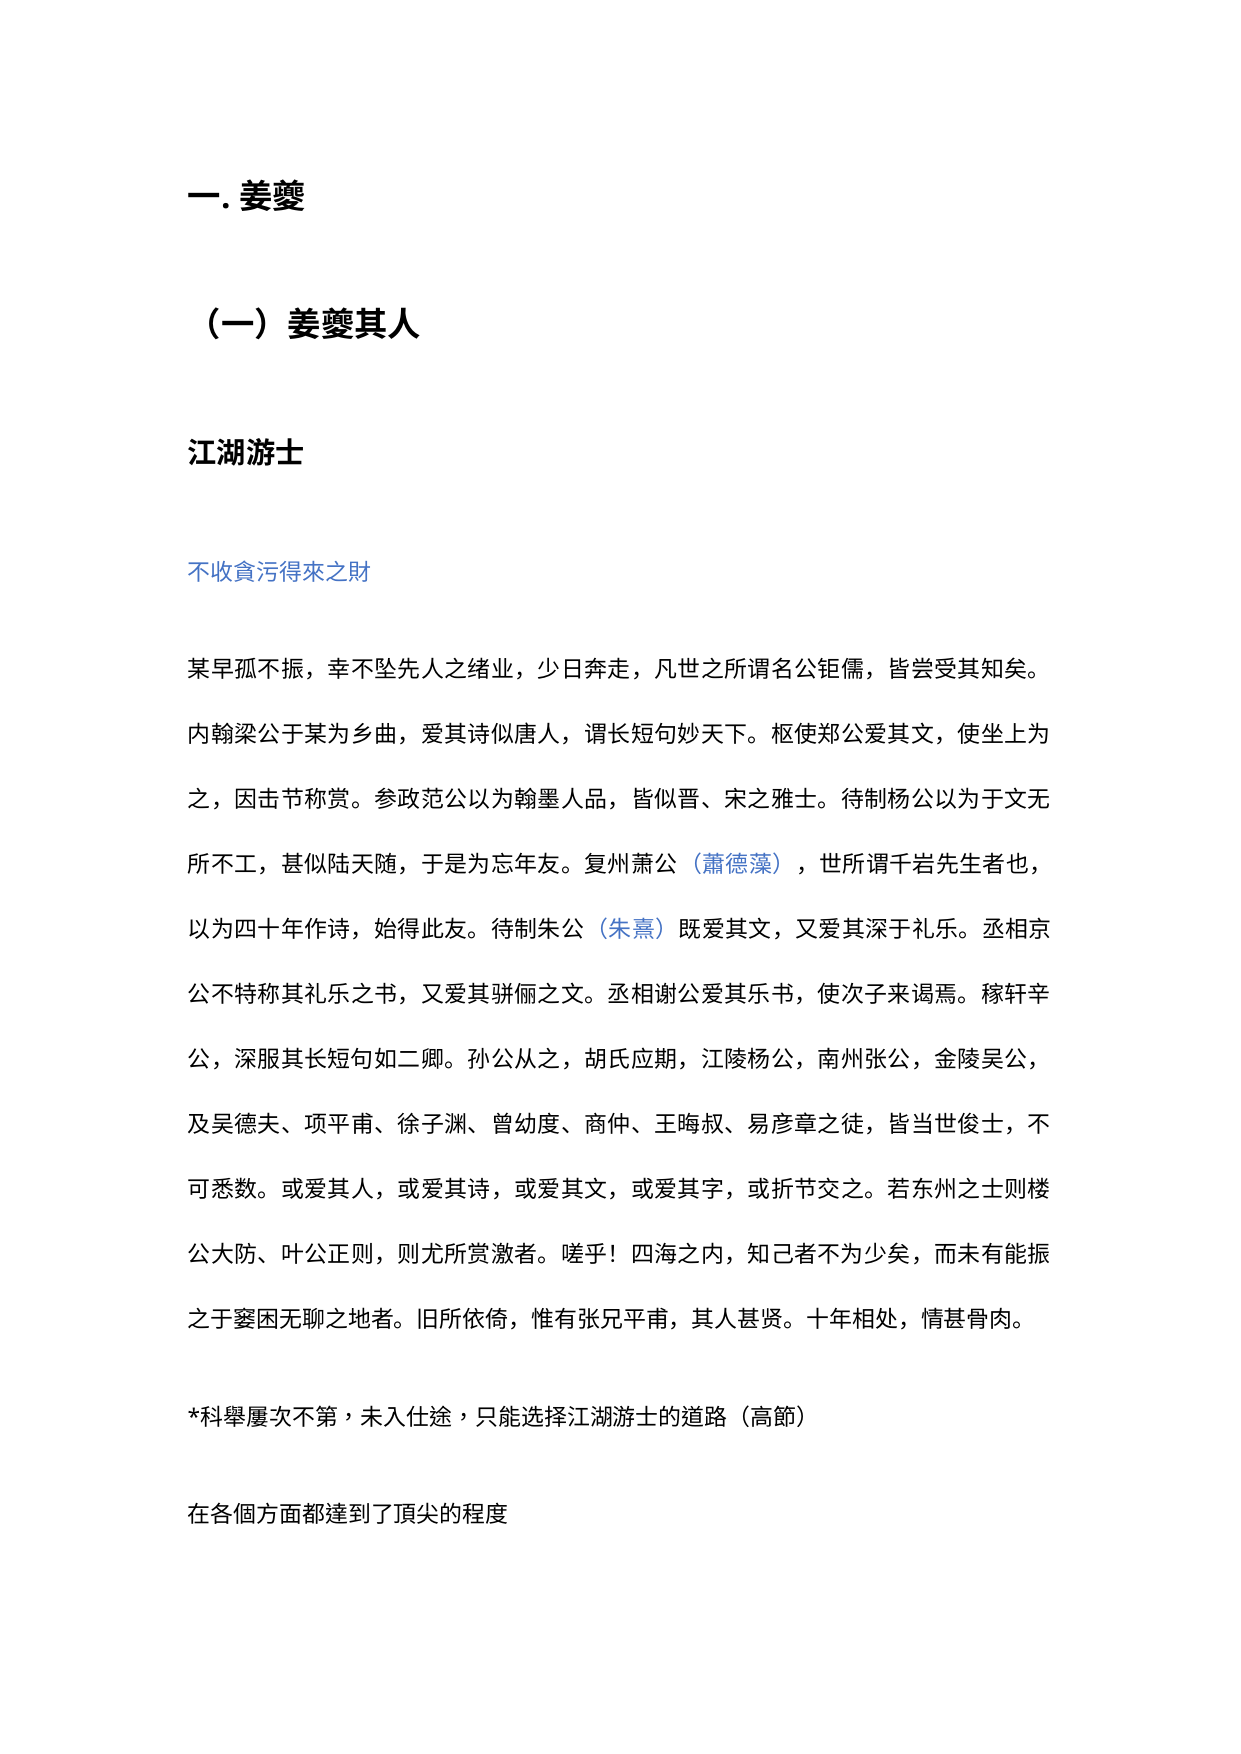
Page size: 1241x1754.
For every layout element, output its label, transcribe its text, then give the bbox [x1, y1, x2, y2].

text *科舉屢次不第，未入仕途，只能选择江湖游士的道路（高節） [187, 1382, 1053, 1447]
text 不收貪污得來之財 [187, 537, 1053, 602]
subtitle 一. 姜夔 [187, 162, 1053, 227]
text 某早孤不振，幸不坠先人之绪业，少日奔走，凡世之所谓名公钜儒，皆尝受其知矣。内翰梁公于某为乡曲，爱其诗似唐人，谓长短句妙天下。枢使郑公爱其文，使坐上为之，因击节称赏。参政范公以为翰墨人品，皆似晋、宋之雅士。待制杨公以为于文无所不工，甚似陆天随，于是为忘年友。复州萧公（蕭德藻），世所谓千岩先生者也，以为四十年作诗，始得此友。待制朱公（朱熹）既爱其文，又爱其深于礼乐。丞相京公不特称其礼乐之书，又爱其骈俪之文。丞相谢公爱其乐书，使次子来谒焉。稼轩辛公，深服其长短句如二卿。孙公从之，胡氏应期，江陵杨公，南州张公，金陵吴公，及吴德夫、项平甫、徐子渊、曾幼度、商仲、王晦叔、易彦章之徒，皆当世俊士，不可悉数。或爱其人，或爱其诗，或爱其文，或爱其字，或折节交之。若东州之士则楼公大防、叶公正则，则尤所赏激者。嗟乎！四海之内，知己者不为少矣，而未有能振之于窭困无聊之地者。旧所依倚，惟有张兄平甫，其人甚贤。十年相处，情甚骨肉。 [187, 635, 1053, 1350]
subtitle （一）姜夔其人 [187, 289, 1053, 354]
text 在各個方面都達到了頂尖的程度 [187, 1480, 1053, 1545]
subtitle 江湖游士 [187, 419, 1053, 484]
